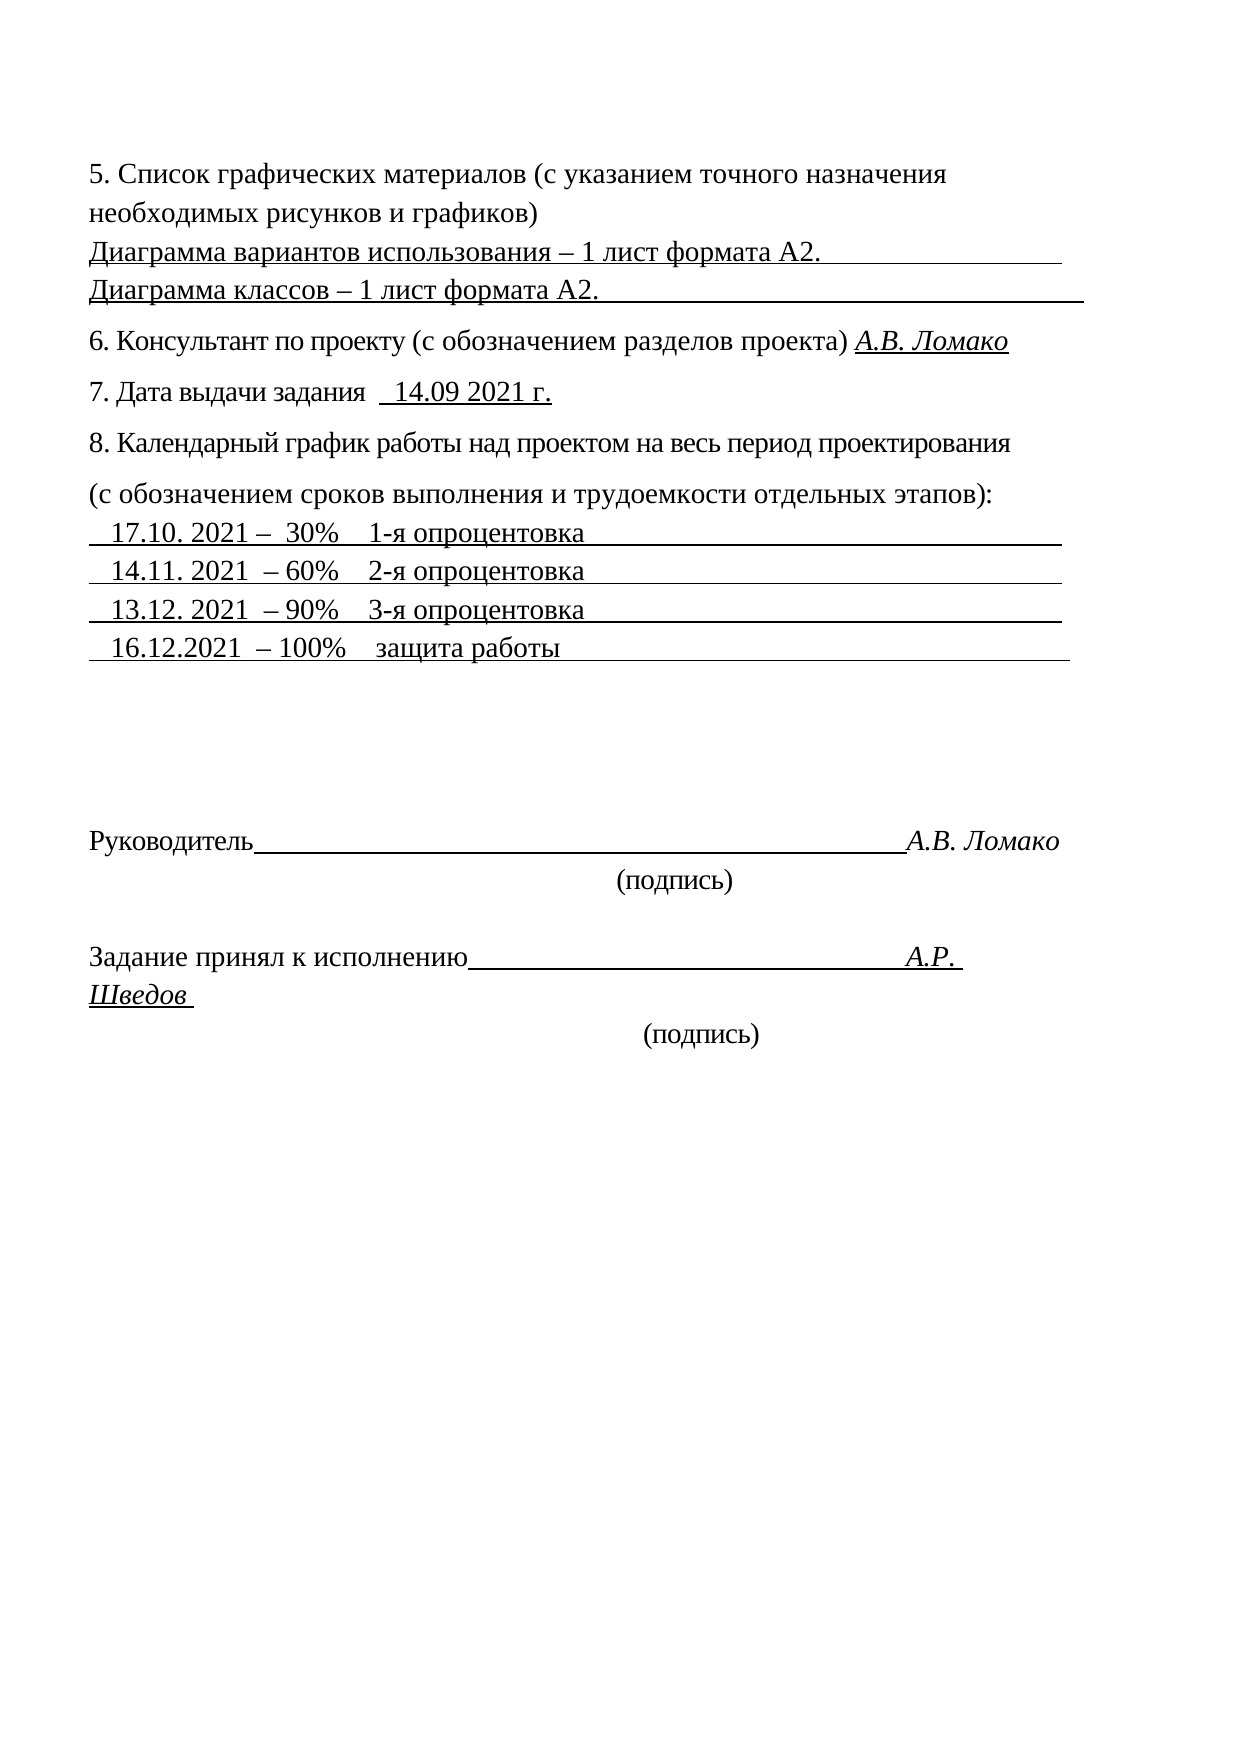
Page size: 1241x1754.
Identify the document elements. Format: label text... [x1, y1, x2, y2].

text (подпись) [88, 862, 1063, 895]
text 8. Календарный график работы над проектом на весь период проектирования [88, 425, 1152, 459]
text (с обозначением сроков выполнения и трудоемкости отдельных этапов): [88, 476, 1152, 510]
text (подпись) [88, 1016, 1063, 1049]
text Задание принял к исполнению –––––––_ А.Р. Шведов [88, 939, 1063, 1011]
text 5. Список графических материалов (с указанием точного назначения необходимых рисунков и графиков) [88, 157, 1063, 229]
text Диаграмма вариантов использования – 1 лист формата А2. [88, 234, 1152, 267]
text 14.11. 2021 – 60% 2-я опроцентовка [88, 553, 1152, 587]
text 7. Дата выдачи задания 14.09 2021 г.––– [88, 374, 1152, 408]
text 6. Консультант по проекту (с обозначением разделов проекта) А.В. Ломако [88, 323, 1152, 357]
text 16.12.2021 – 100% защита работы [88, 631, 1152, 664]
text 17.10. 2021 – 30% 1-я опроцентовка [88, 515, 1152, 548]
text Руководитель– –––––––– А.В. Ломако [88, 823, 1152, 857]
text Диаграмма классов – 1 лист формата А2. [88, 272, 1152, 306]
text 13.12. 2021 – 90% 3-я опроцентовка [88, 592, 1152, 626]
